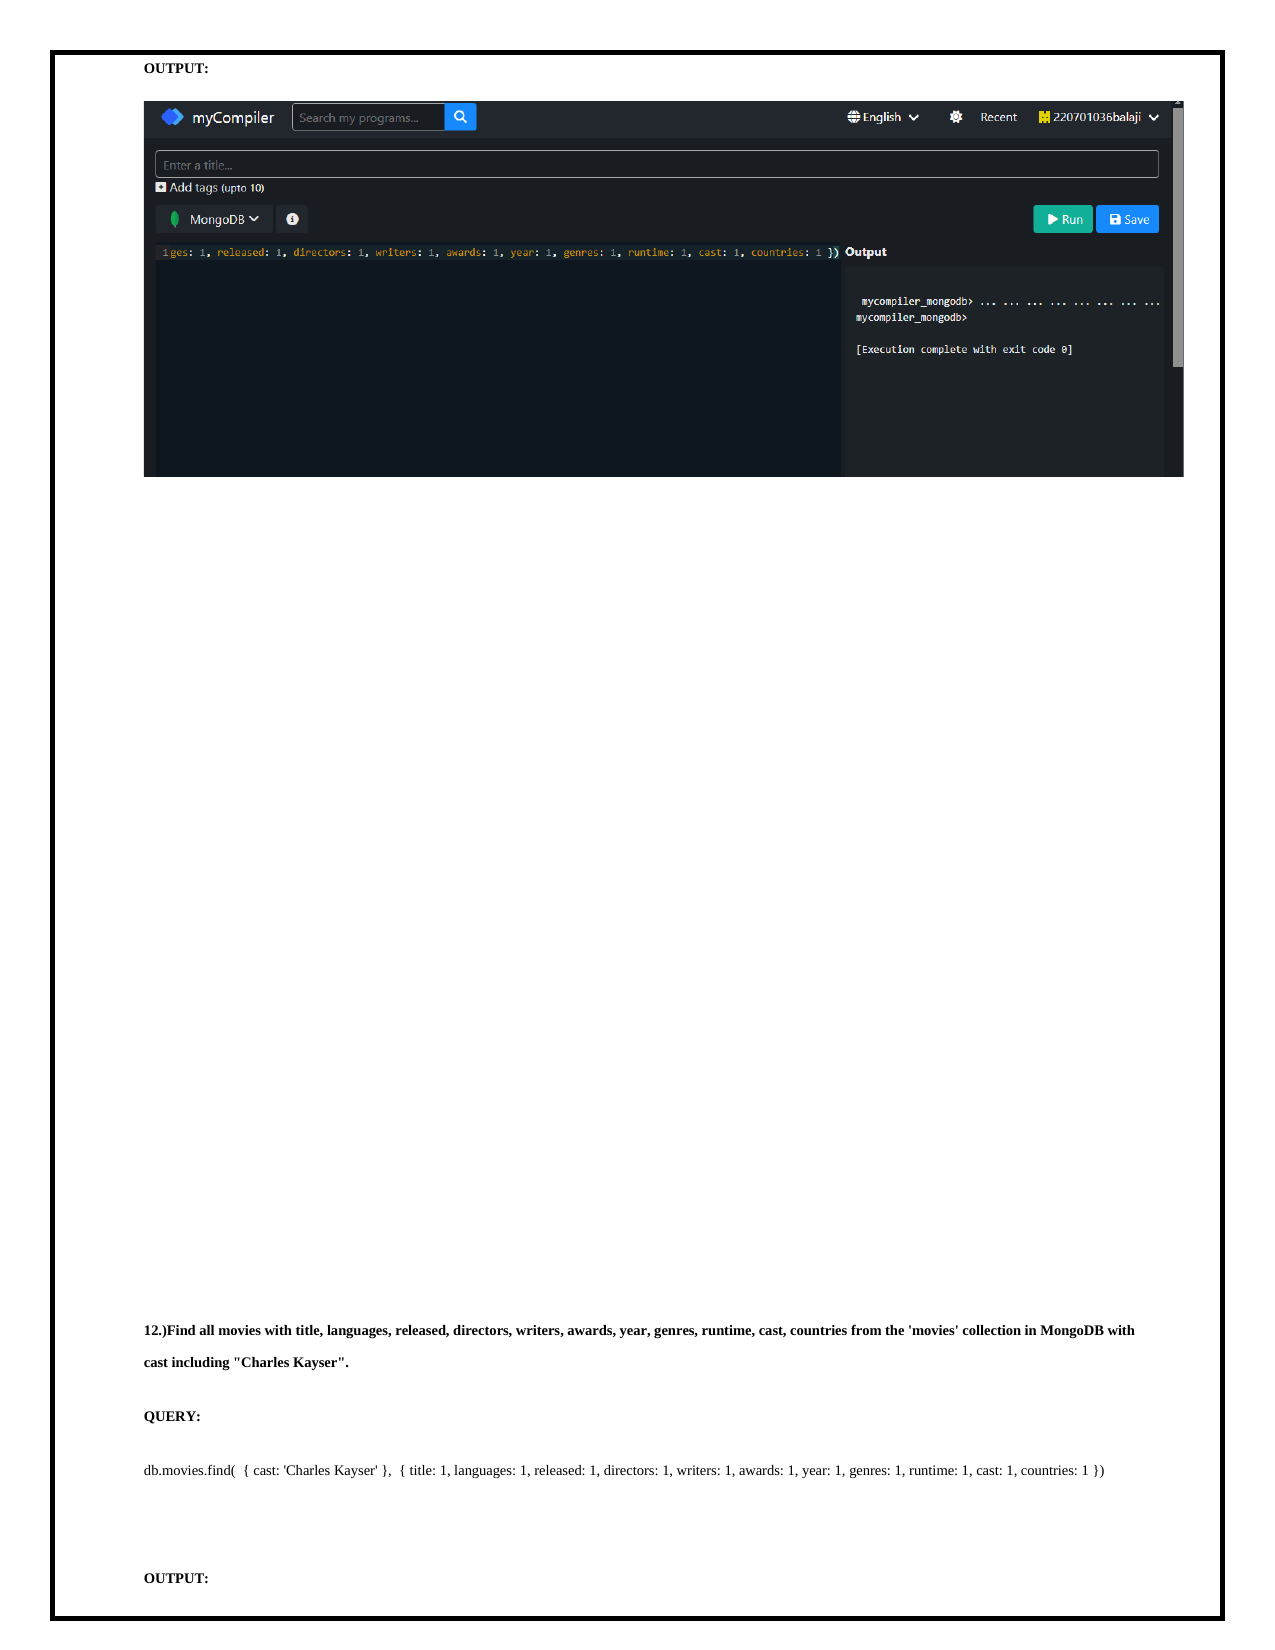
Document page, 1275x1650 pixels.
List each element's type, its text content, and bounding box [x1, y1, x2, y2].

text db.movies.find( { cast: 'Charles Kayser' }, { title: 1, languages: 1, released: 1, directors: 1, writers: 1, awards: 1, year: 1, genres: 1, runtime: 1, cast: 1, countries: 1 }) [144, 1450, 1144, 1479]
text 12.)Find all movies with title, languages, released, directors, writers, awards, year, genres, runtime, cast, countries from the 'movies' collection in MongoDB with cast including "Charles Kayser". [144, 1309, 1144, 1371]
text OUTPUT: [144, 55, 1144, 77]
picture [143, 101, 1184, 477]
text OUTPUT: [144, 1558, 1144, 1586]
text QUERY: [144, 1396, 1144, 1425]
